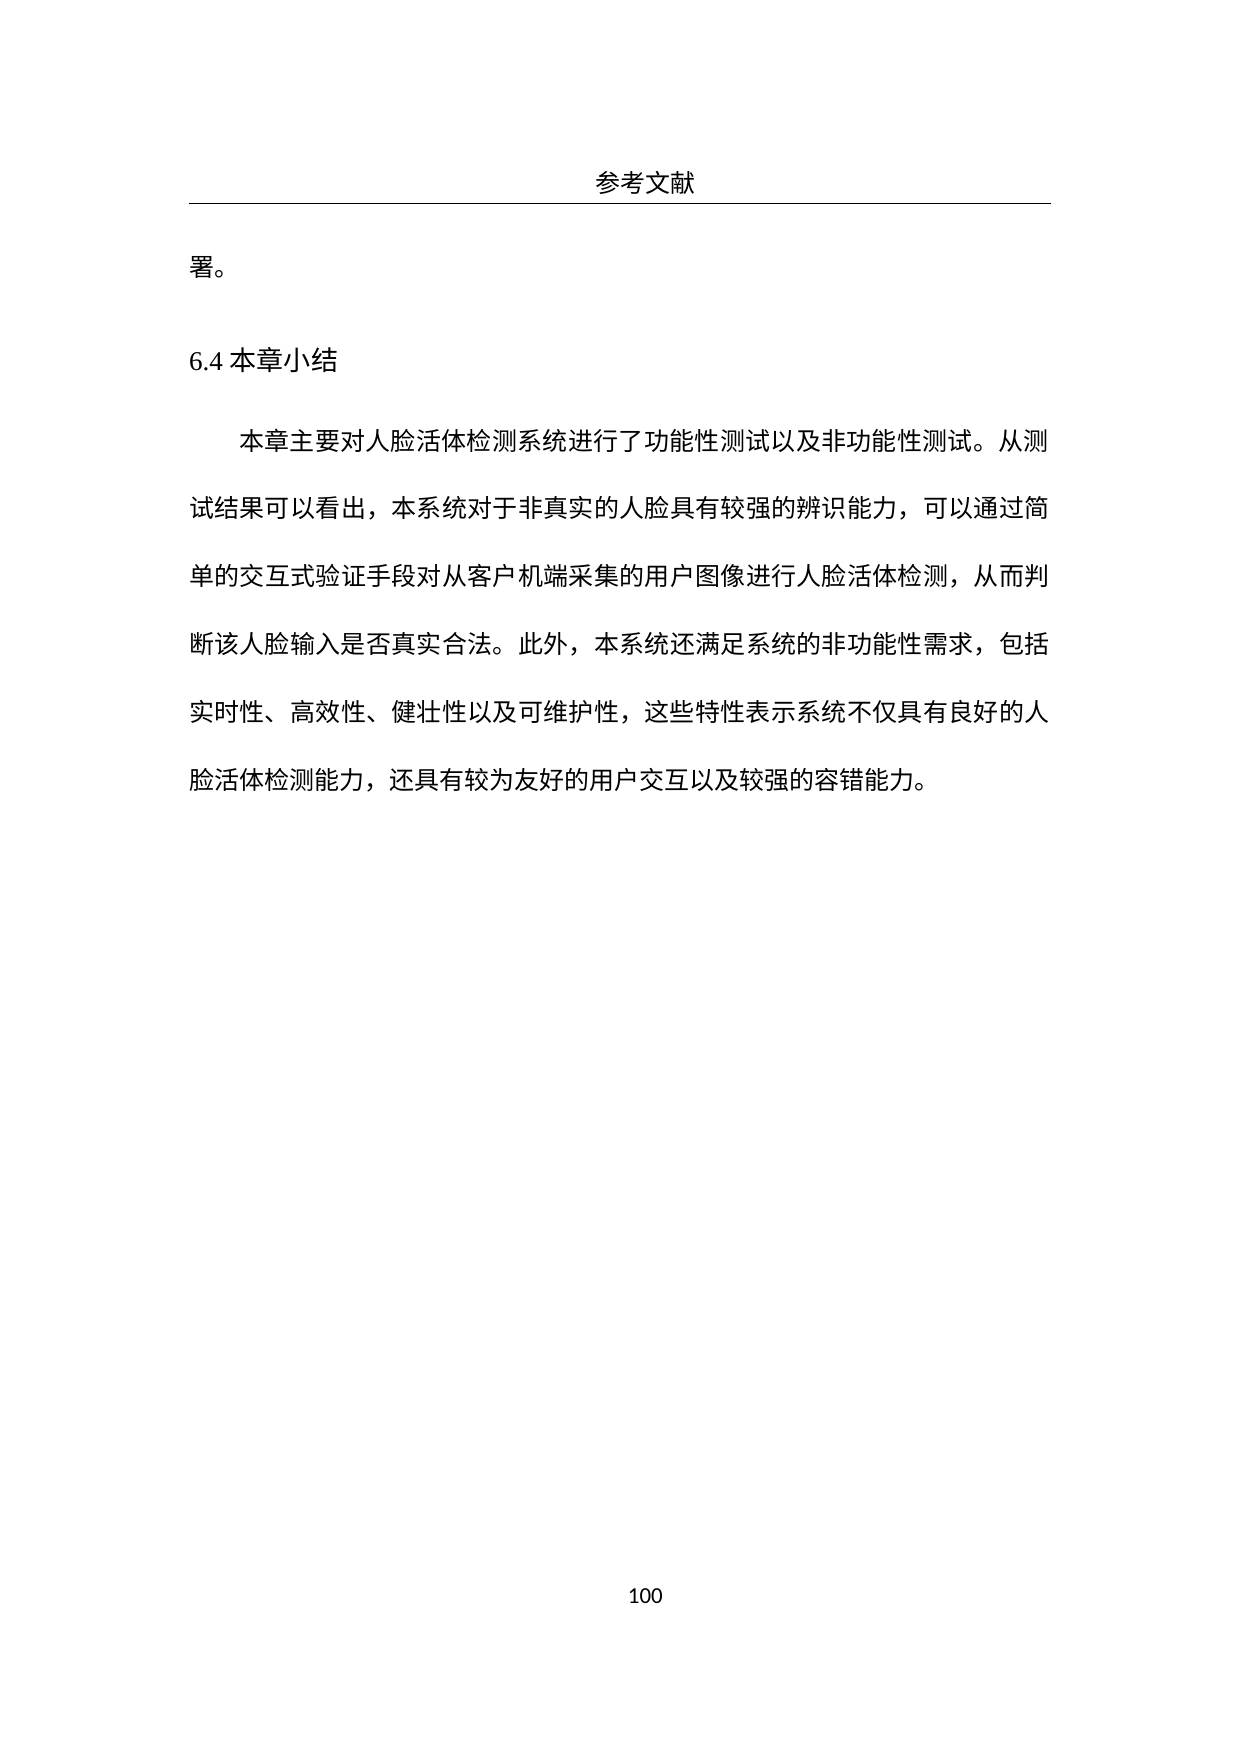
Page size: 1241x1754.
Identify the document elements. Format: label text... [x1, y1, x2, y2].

subtitle 6.4 本章小结 [189, 325, 1051, 393]
text 本章主要对人脸活体检测系统进行了功能性测试以及非功能性测试。从测试结果可以看出，本系统对于非真实的人脸具有较强的辨识能力，可以通过简单的交互式验证手段对从客户机端采集的用户图像进行人脸活体检测，从而判断该人脸输入是否真实合法。此外，本系统还满足系统的非功能性需求，包括实时性、高效性、健壮性以及可维护性，这些特性表示系统不仅具有良好的人脸活体检测能力，还具有较为友好的用户交互以及较强的容错能力。 [189, 405, 1051, 813]
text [189, 232, 1051, 300]
